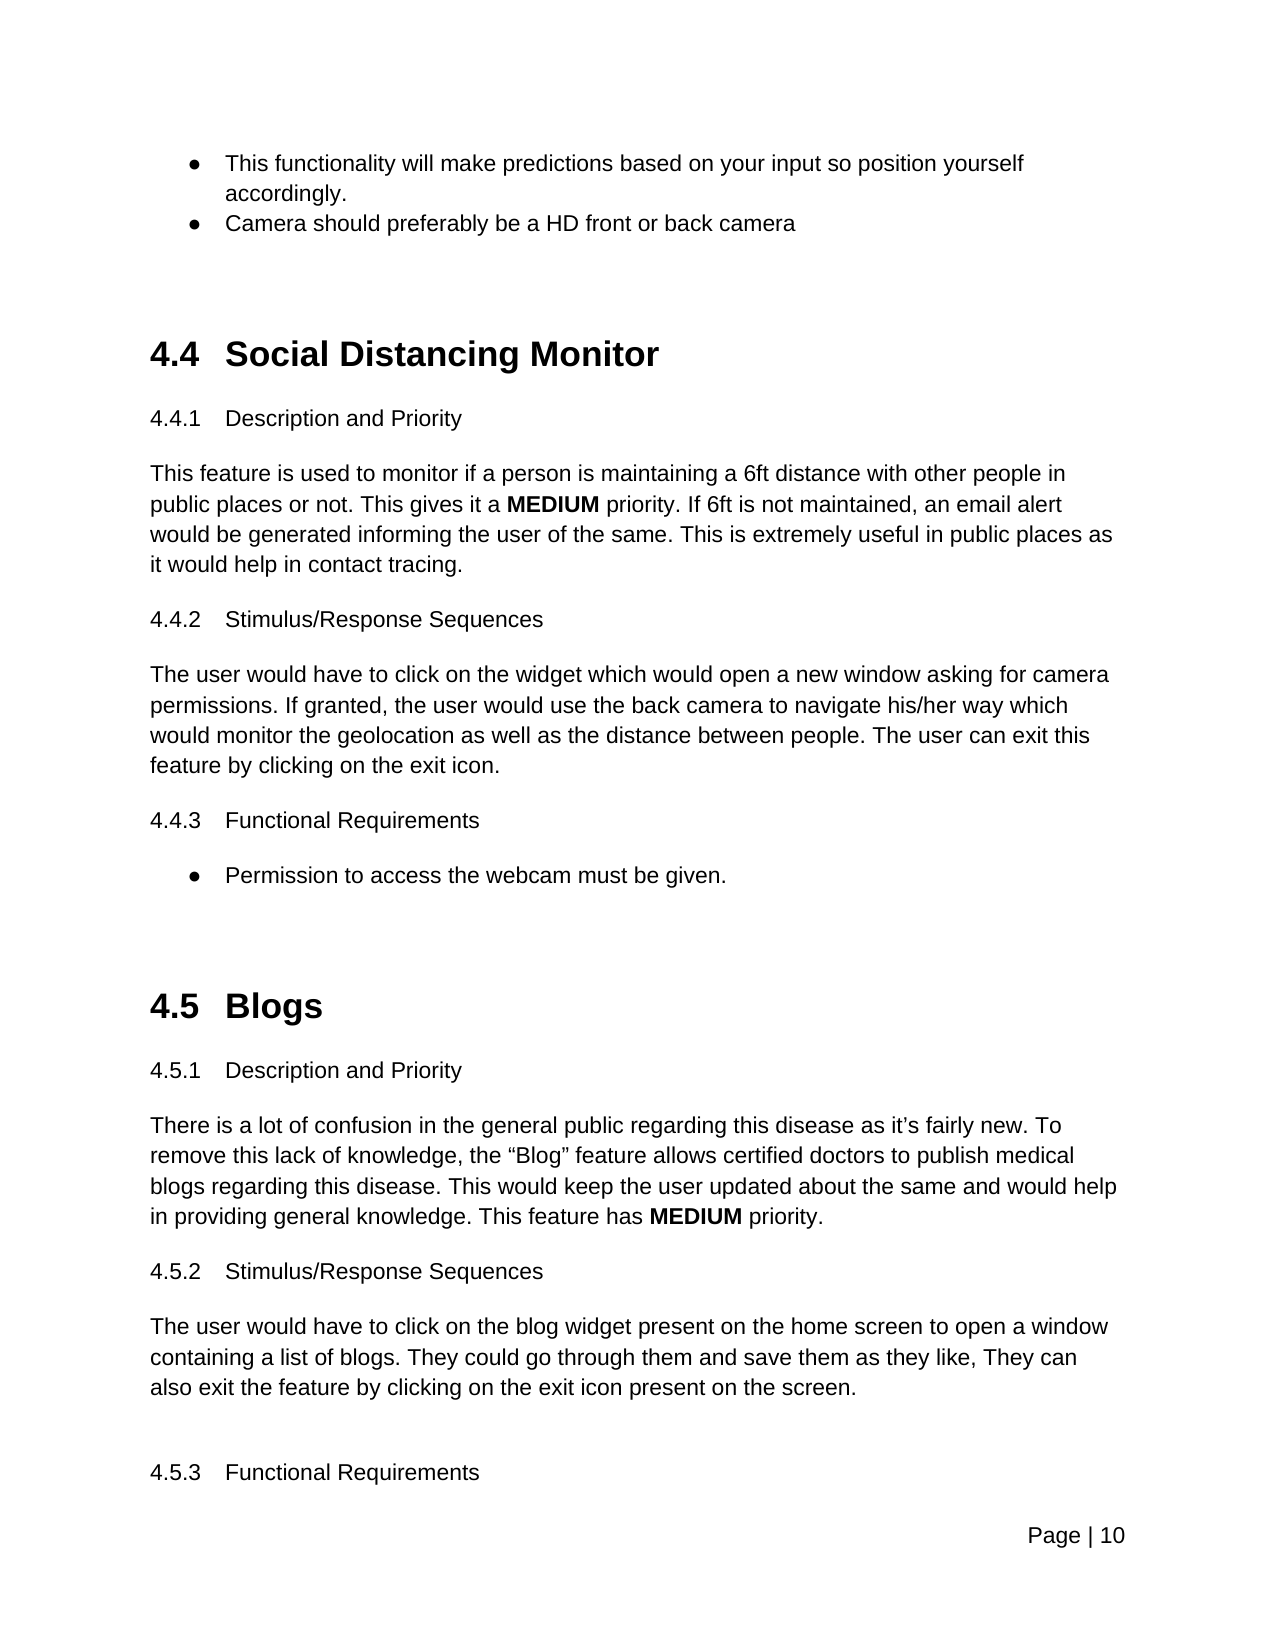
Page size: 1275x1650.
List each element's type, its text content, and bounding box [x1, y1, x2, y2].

text The user would have to click on the blog widget present on the home screen to open a window containing a list of blogs. They could go through them and save them as they like, They can also exit the feature by clicking on the exit icon present on the screen. [150, 1313, 1125, 1400]
text 4.4.3 Functional Requirements [150, 807, 1125, 833]
list This functionality will make predictions based on your input so position yourself accordingly. [187, 150, 1125, 207]
text There is a lot of confusion in the general public regarding this disease as it’s fairly new. To remove this lack of knowledge, the “Blog” feature allows certified doctors to publish medical blogs regarding this disease. This would keep the user updated about the same and would help in providing general knowledge. This feature has MEDIUM priority. [150, 1112, 1125, 1229]
subtitle 4.5 Blogs [150, 985, 1125, 1026]
text The user would have to click on the widget which would open a new window asking for camera permissions. If granted, the user would use the back camera to navigate his/her way which would monitor the geolocation as well as the distance between people. The user can exit this feature by clicking on the exit icon. [150, 661, 1125, 778]
text 4.5.3 Functional Requirements [150, 1459, 1125, 1486]
text This feature is used to monitor if a person is maintaining a 6ft distance with other people in public places or not. This gives it a MEDIUM priority. If 6ft is not maintained, an email alert would be generated informing the user of the same. This is extremely useful in public places as it would help in contact tracing. [150, 460, 1125, 577]
list Permission to access the webcam must be given. [187, 862, 1125, 889]
list Camera should preferably be a HD front or back camera [187, 210, 1125, 237]
text 4.4.2 Stimulus/Response Sequences [150, 606, 1125, 632]
subtitle 4.4 Social Distancing Monitor [150, 333, 1125, 374]
text 4.4.1 Description and Priority [150, 405, 1125, 431]
text 4.5.2 Stimulus/Response Sequences [150, 1258, 1125, 1284]
text 4.5.1 Description and Priority [150, 1057, 1125, 1083]
